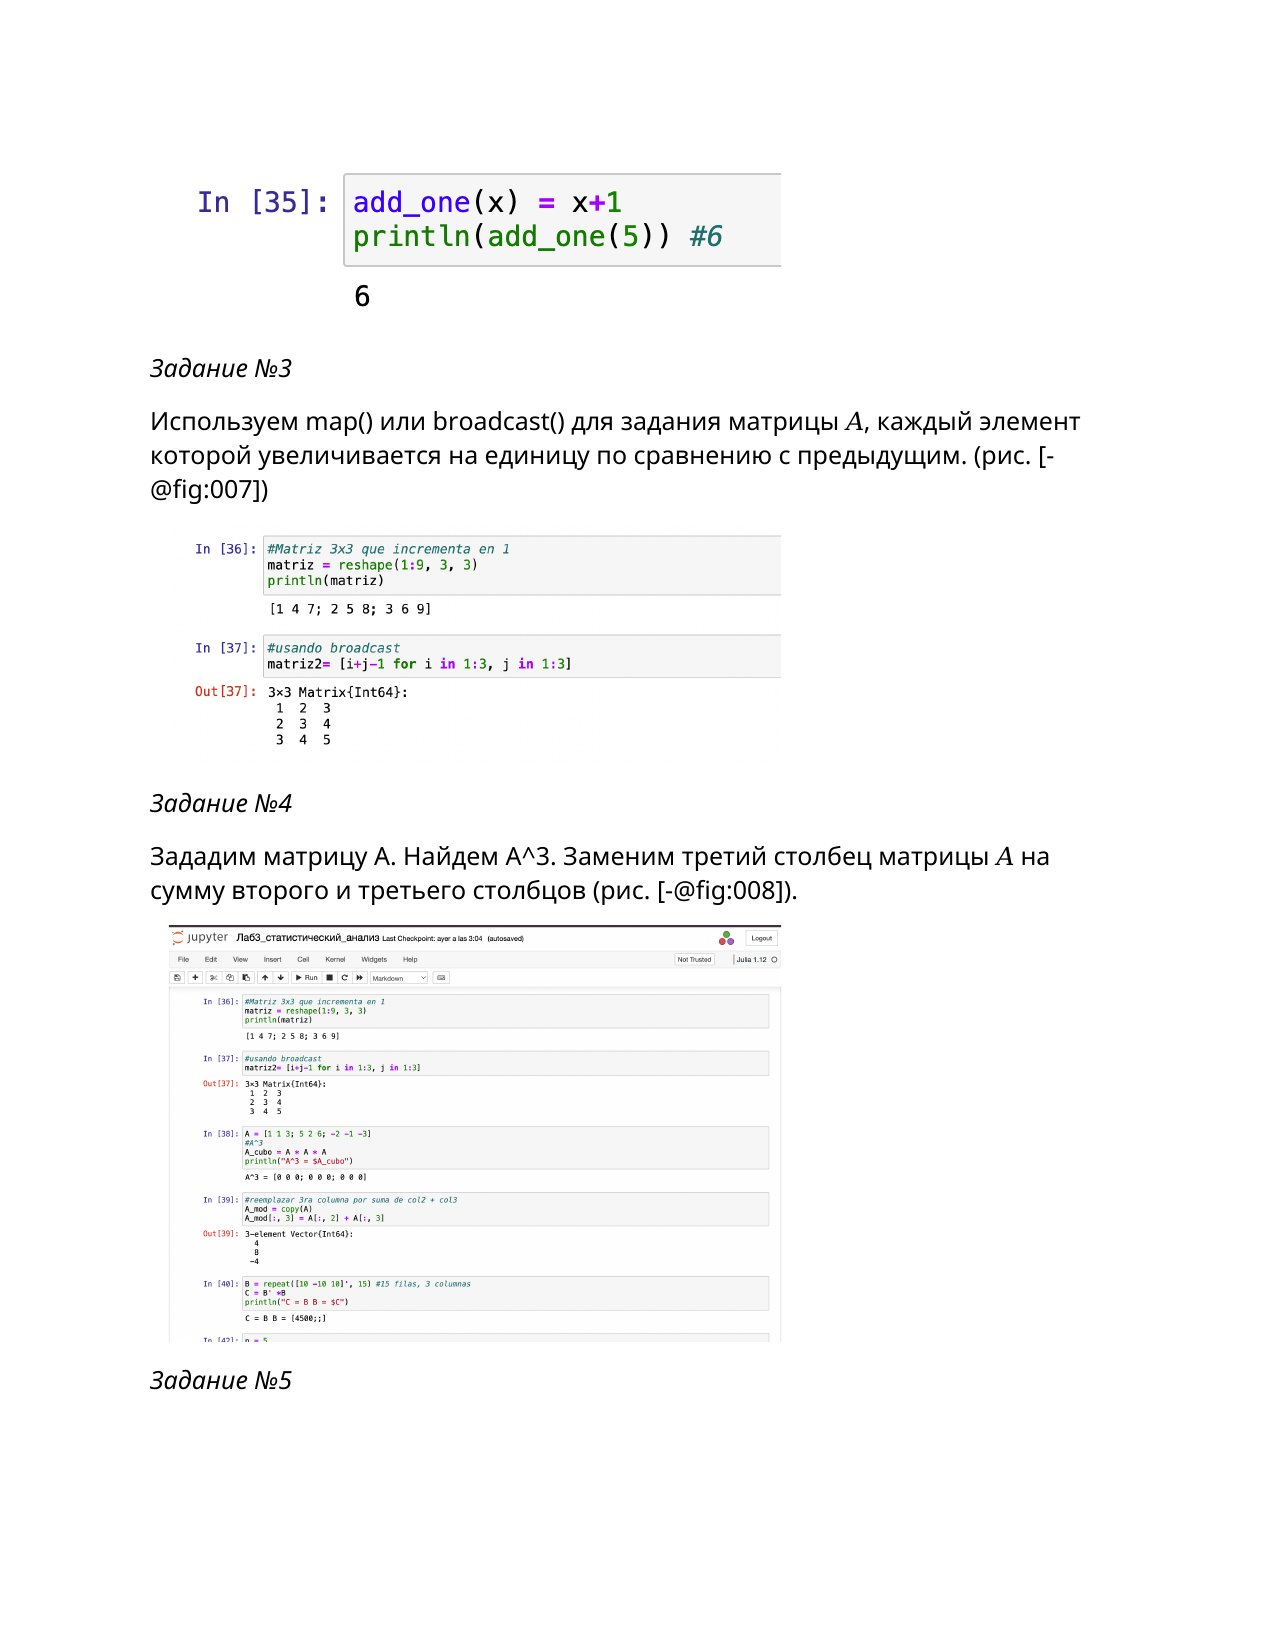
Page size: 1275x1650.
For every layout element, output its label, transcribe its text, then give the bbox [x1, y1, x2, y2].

text Задание №4 [150, 786, 1125, 820]
picture [168, 925, 782, 1342]
picture [168, 150, 782, 331]
text Используем map() или broadcast() для задания матрицы 𝐴, каждый элемент которой увеличивается на единицу по сравнению с предыдущим. (рис. [-@fig:007]) [150, 404, 1125, 506]
text Зададим матрицу A. Найдем A^3. Заменим третий столбец матрицы 𝐴 на сумму второго и третьего столбцов (рис. [-@fig:008]). [150, 838, 1125, 907]
text Задание №3 [150, 351, 1125, 385]
picture [168, 524, 782, 765]
text Задание №5 [150, 1363, 1125, 1397]
